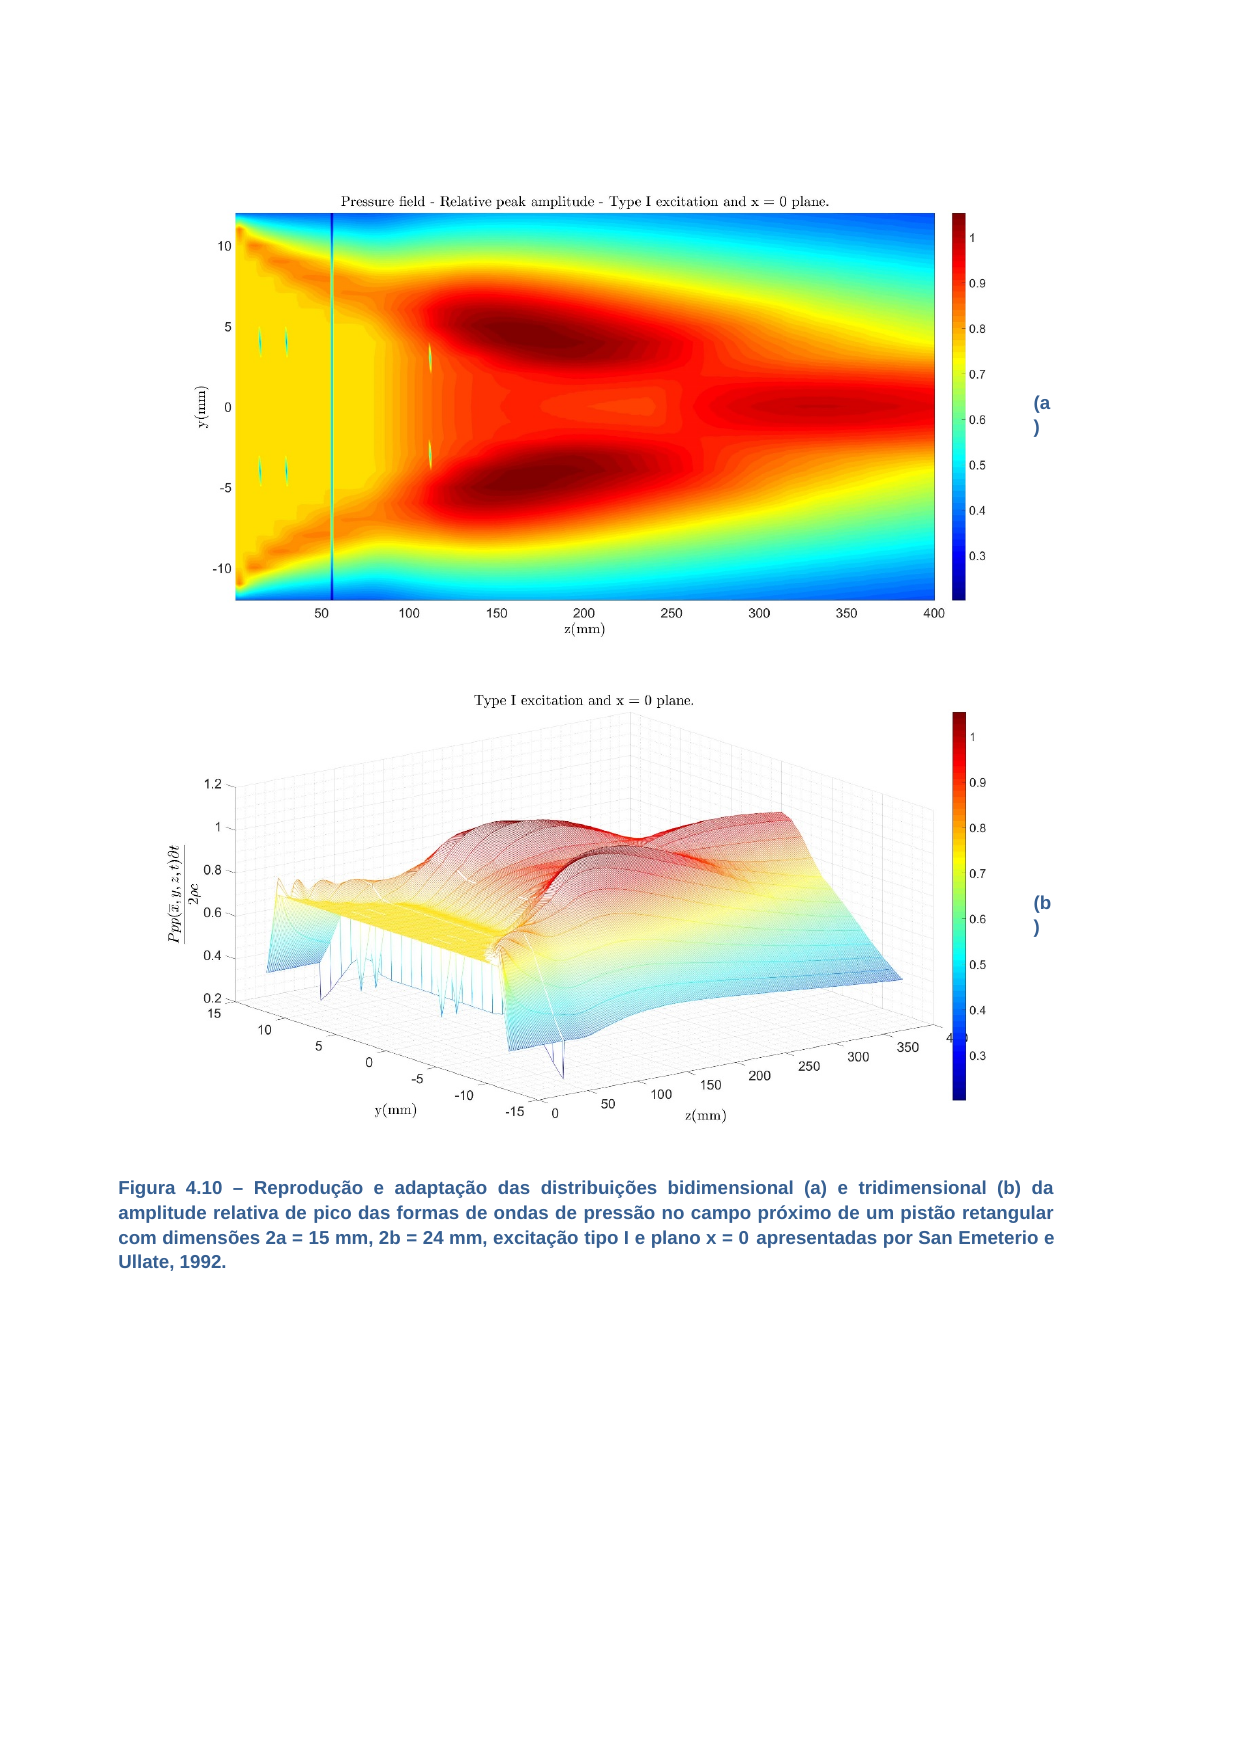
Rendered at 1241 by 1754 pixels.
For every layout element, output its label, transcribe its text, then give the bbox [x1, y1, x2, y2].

picture [118, 177, 1023, 652]
picture [118, 677, 1023, 1152]
table_cell [107, 677, 1022, 1177]
table_header (a) [1022, 177, 1066, 677]
table_header [107, 177, 1022, 677]
table_cell Figura 4.10 – Reprodução e adaptação das distribuições bidimensional (a) e tridimensional (b) da amplitude relativa de pico das formas de ondas de pressão no campo próximo de um pistão retangular com dimensões 2a = 15 mm, 2b = 24 mm, excitação tipo I e plano x = 0 apresentadas por San Emeterio e Ullate, 1992. [107, 1177, 1066, 1298]
table_cell (b) [1022, 677, 1066, 1177]
